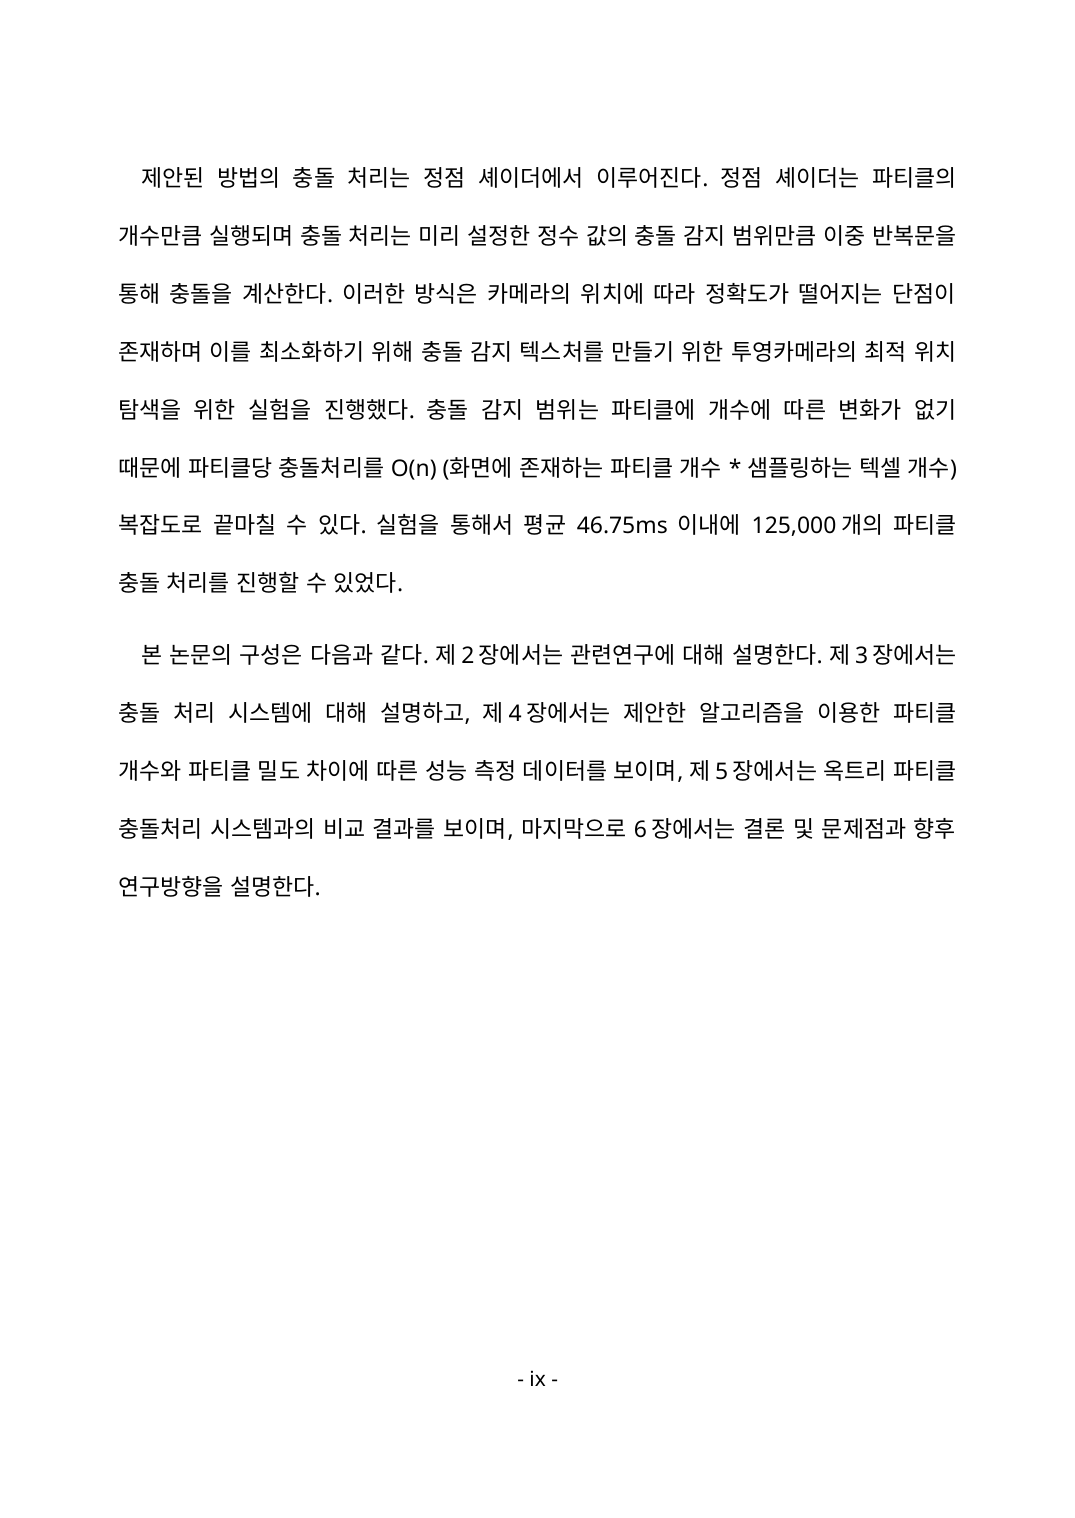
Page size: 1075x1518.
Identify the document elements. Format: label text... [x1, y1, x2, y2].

text 제안된 방법의 충돌 처리는 정점 셰이더에서 이루어진다. 정점 셰이더는 파티클의 개수만큼 실행되며 충돌 처리는 미리 설정한 정수 값의 충돌 감지 범위만큼 이중 반복문을 통해 충돌을 계산한다. 이러한 방식은 카메라의 위치에 따라 정확도가 떨어지는 단점이 존재하며 이를 최소화하기 위해 충돌 감지 텍스처를 만들기 위한 투영카메라의 최적 위치 탐색을 위한 실험을 진행했다. 충돌 감지 범위는 파티클에 개수에 따른 변화가 없기 때문에 파티클당 충돌처리를 O(n) (화면에 존재하는 파티클 개수 * 샘플링하는 텍셀 개수) 복잡도로 끝마칠 수 있다. 실험을 통해서 평균 46.75ms 이내에 125,000개의 파티클 충돌 처리를 진행할 수 있었다. [118, 153, 957, 605]
text 본 논문의 구성은 다음과 같다. 제2장에서는 관련연구에 대해 설명한다. 제3장에서는 충돌 처리 시스템에 대해 설명하고, 제4장에서는 제안한 알고리즘을 이용한 파티클 개수와 파티클 밀도 차이에 따른 성능 측정 데이터를 보이며, 제5장에서는 옥트리 파티클 충돌처리 시스템과의 비교 결과를 보이며, 마지막으로 6장에서는 결론 및 문제점과 향후 연구방향을 설명한다. [118, 630, 957, 908]
